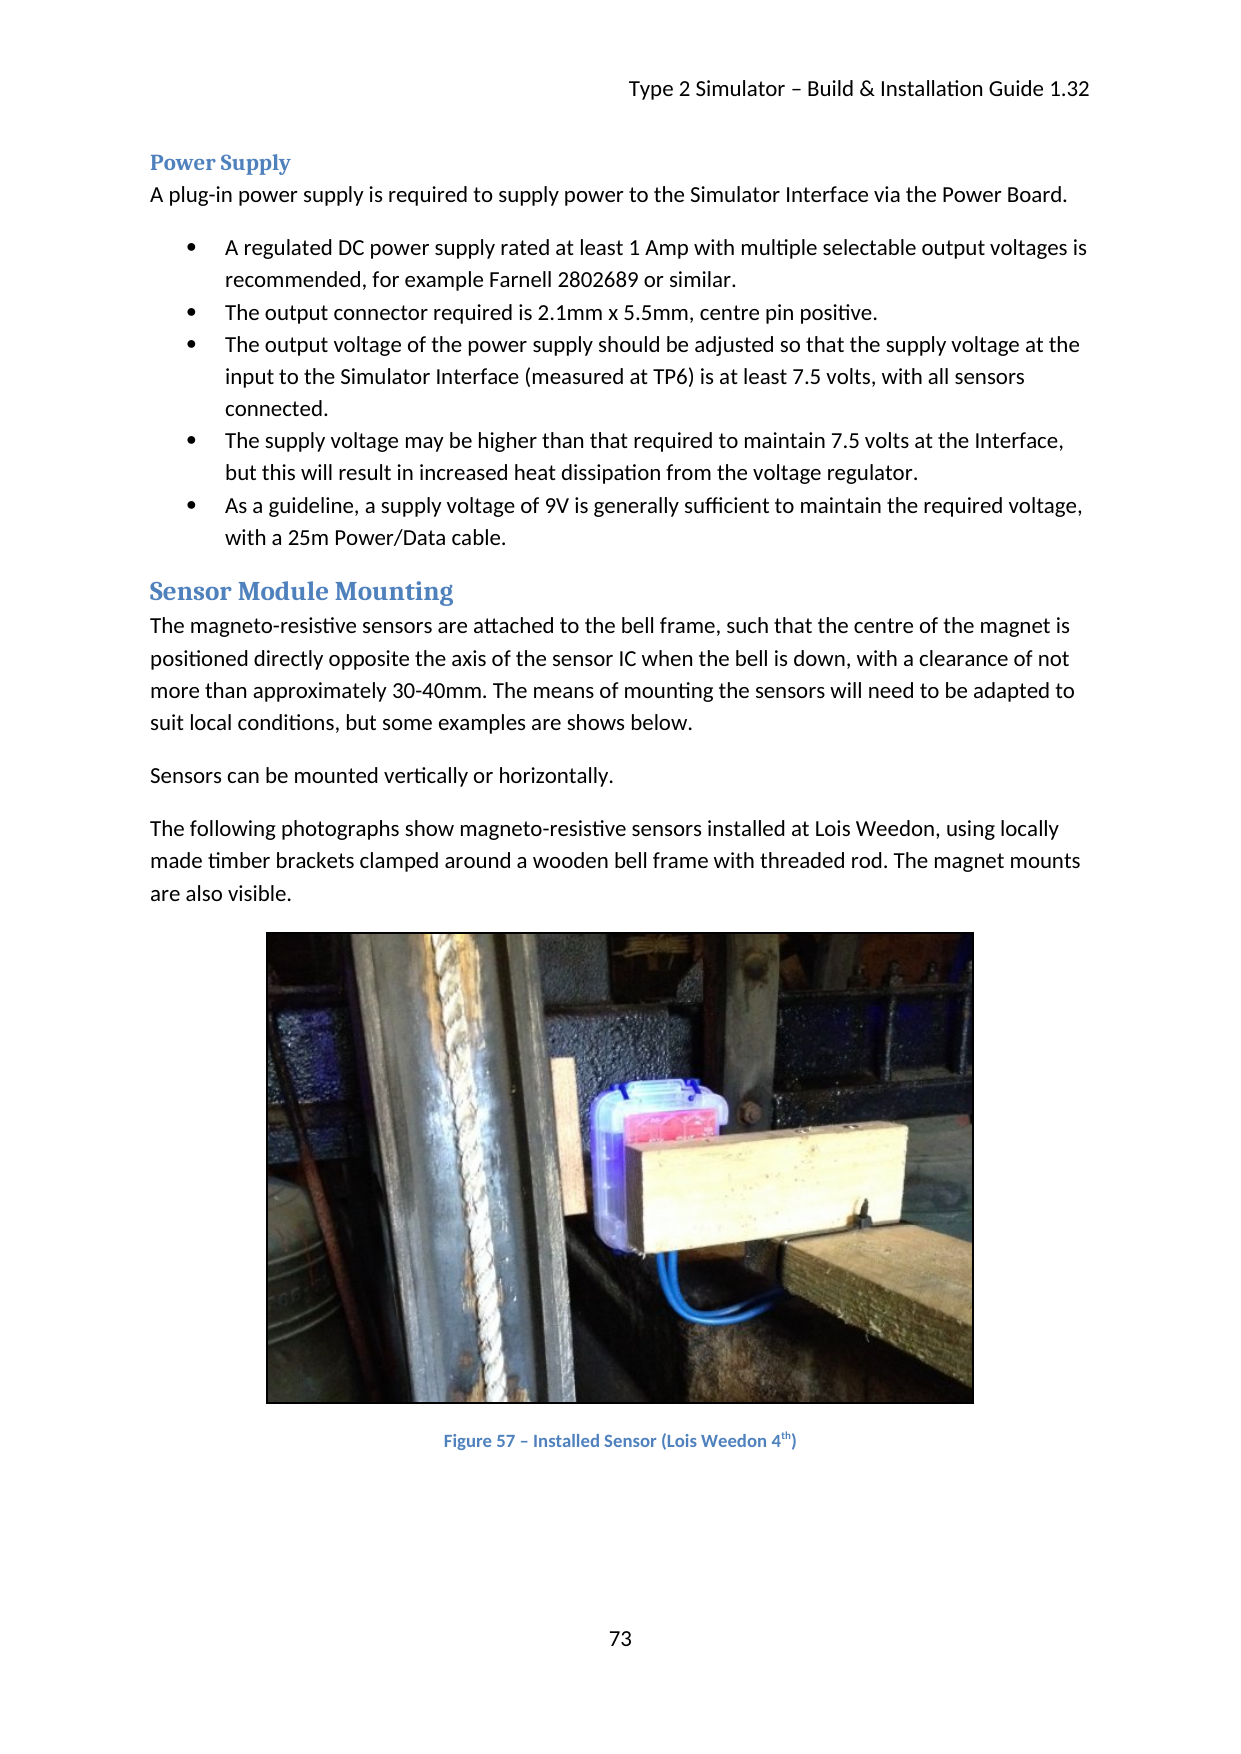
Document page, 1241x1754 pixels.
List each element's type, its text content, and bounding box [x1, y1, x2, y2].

text The following photographs show magneto-resistive sensors installed at Lois Weedon, using locally made timber brackets clamped around a wooden bell frame with threaded rod. The magnet mounts are also visible. [150, 814, 1090, 907]
list The output voltage of the power supply should be adjusted so that the supply voltage at the input to the Simulator Interface (measured at TP6) is at least 7.5 volts, with all sensors connected. [187, 330, 1090, 422]
subtitle Power Supply [150, 150, 1090, 176]
subtitle Sensor Module Mounting [150, 576, 1090, 607]
text Sensors can be mounted vertically or horizontally. [150, 761, 1090, 789]
list A regulated DC power supply rated at least 1 Amp with multiple selectable output voltages is recommended, for example Farnell 2802689 or similar. [187, 233, 1090, 293]
picture [268, 934, 972, 1402]
text The magneto-resistive sensors are attached to the bell frame, such that the centre of the magnet is positioned directly opposite the axis of the sensor IC when the bell is down, with a clearance of not more than approximately 30-40mm. The means of mounting the sensors will need to be adapted to suit local conditions, but some examples are shows below. [150, 612, 1090, 736]
list As a guideline, a supply voltage of 9V is generally sufficient to maintain the required voltage, with a 25m Power/Data cable. [187, 491, 1090, 551]
text A plug-in power supply is required to supply power to the Simulator Interface via the Power Board. [150, 180, 1090, 208]
list The output connector required is 2.1mm x 5.5mm, centre pin positive. [187, 298, 1090, 326]
list The supply voltage may be higher than that required to maintain 7.5 volts at the Interface, but this will result in increased heat dissipation from the voltage regulator. [187, 426, 1090, 487]
text Figure 57 – Installed Sensor (Lois Weedon 4th) [150, 1429, 1090, 1452]
